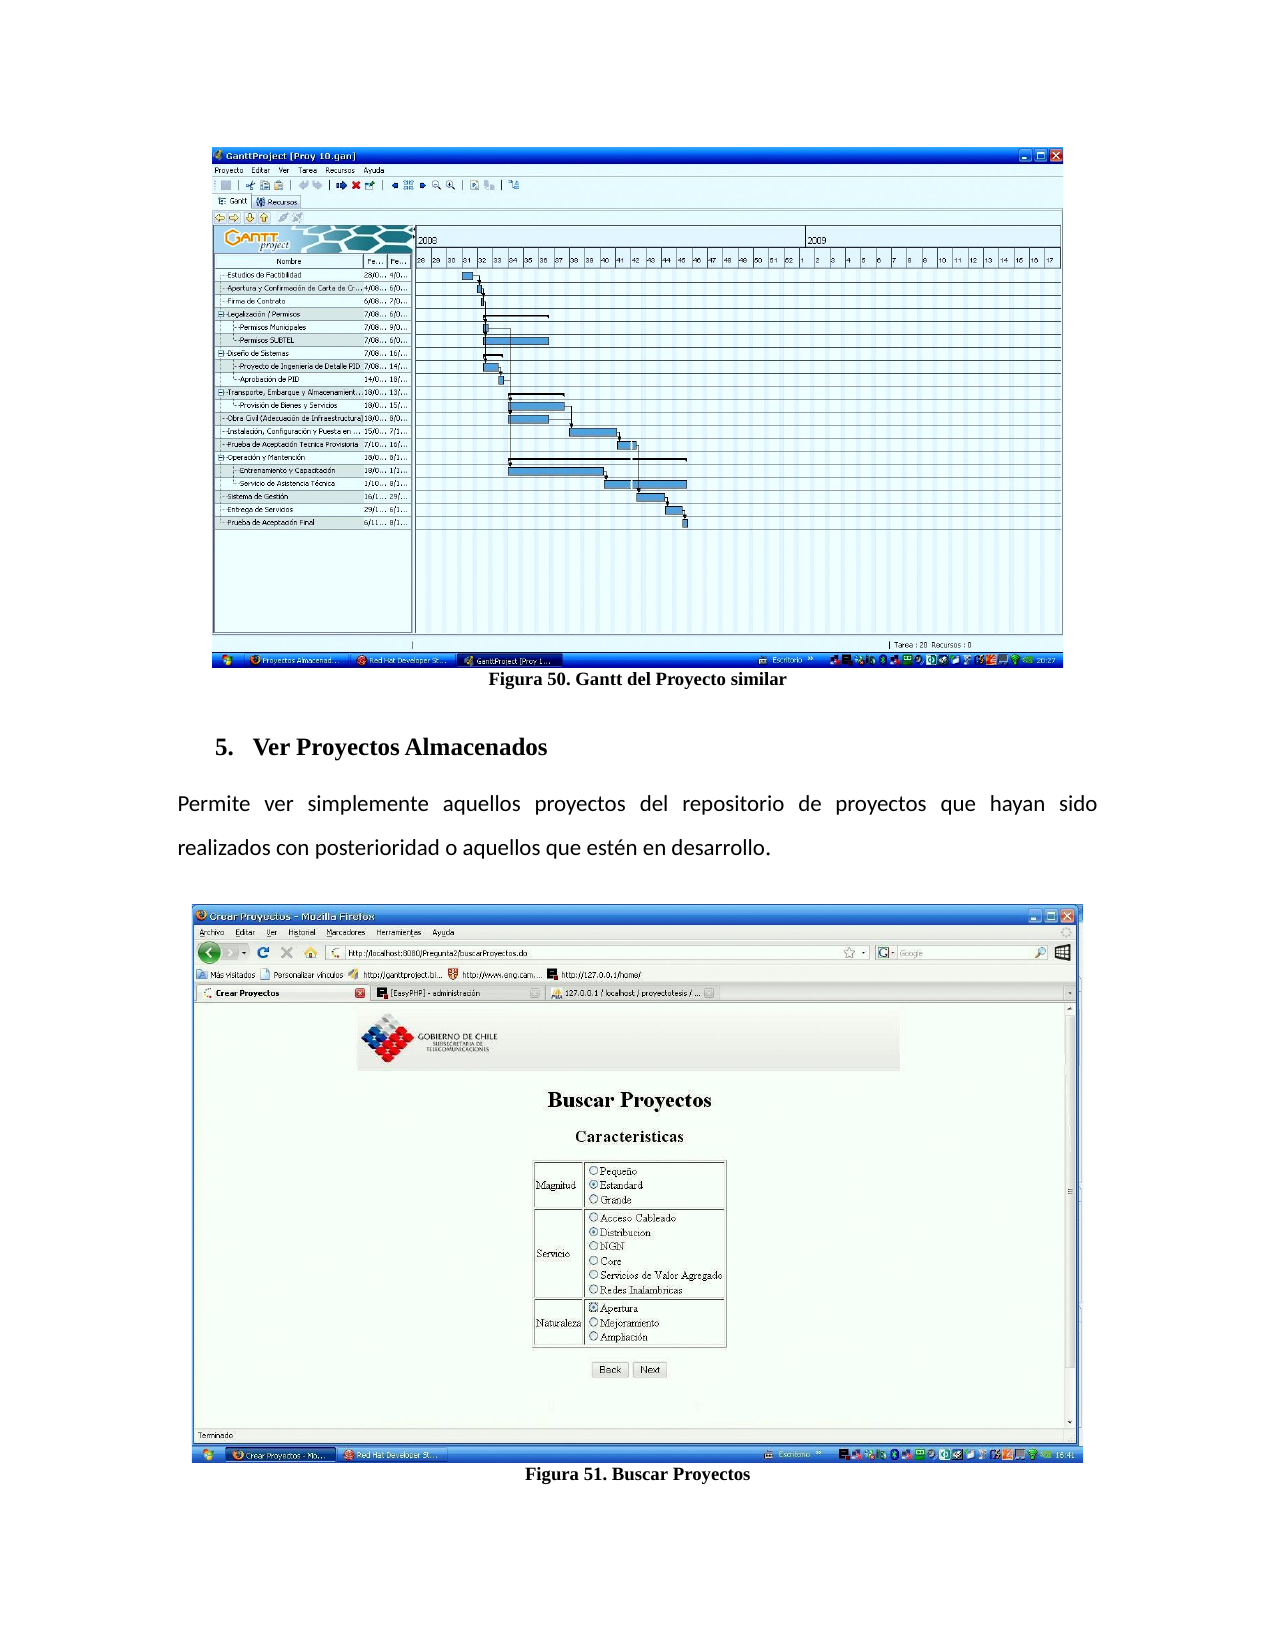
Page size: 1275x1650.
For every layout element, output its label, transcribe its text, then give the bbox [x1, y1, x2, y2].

text Figura 51. Buscar Proyectos [177, 1462, 1098, 1484]
list Ver Proyectos Almacenados [215, 732, 1098, 761]
text Figura 50. Gantt del Proyecto similar [177, 667, 1098, 689]
text Permite ver simplemente aquellos proyectos del repositorio de proyectos que hayan sido realizados con posterioridad o aquellos que estén en desarrollo. [177, 789, 1098, 861]
picture [191, 904, 1084, 1463]
picture [212, 147, 1064, 668]
